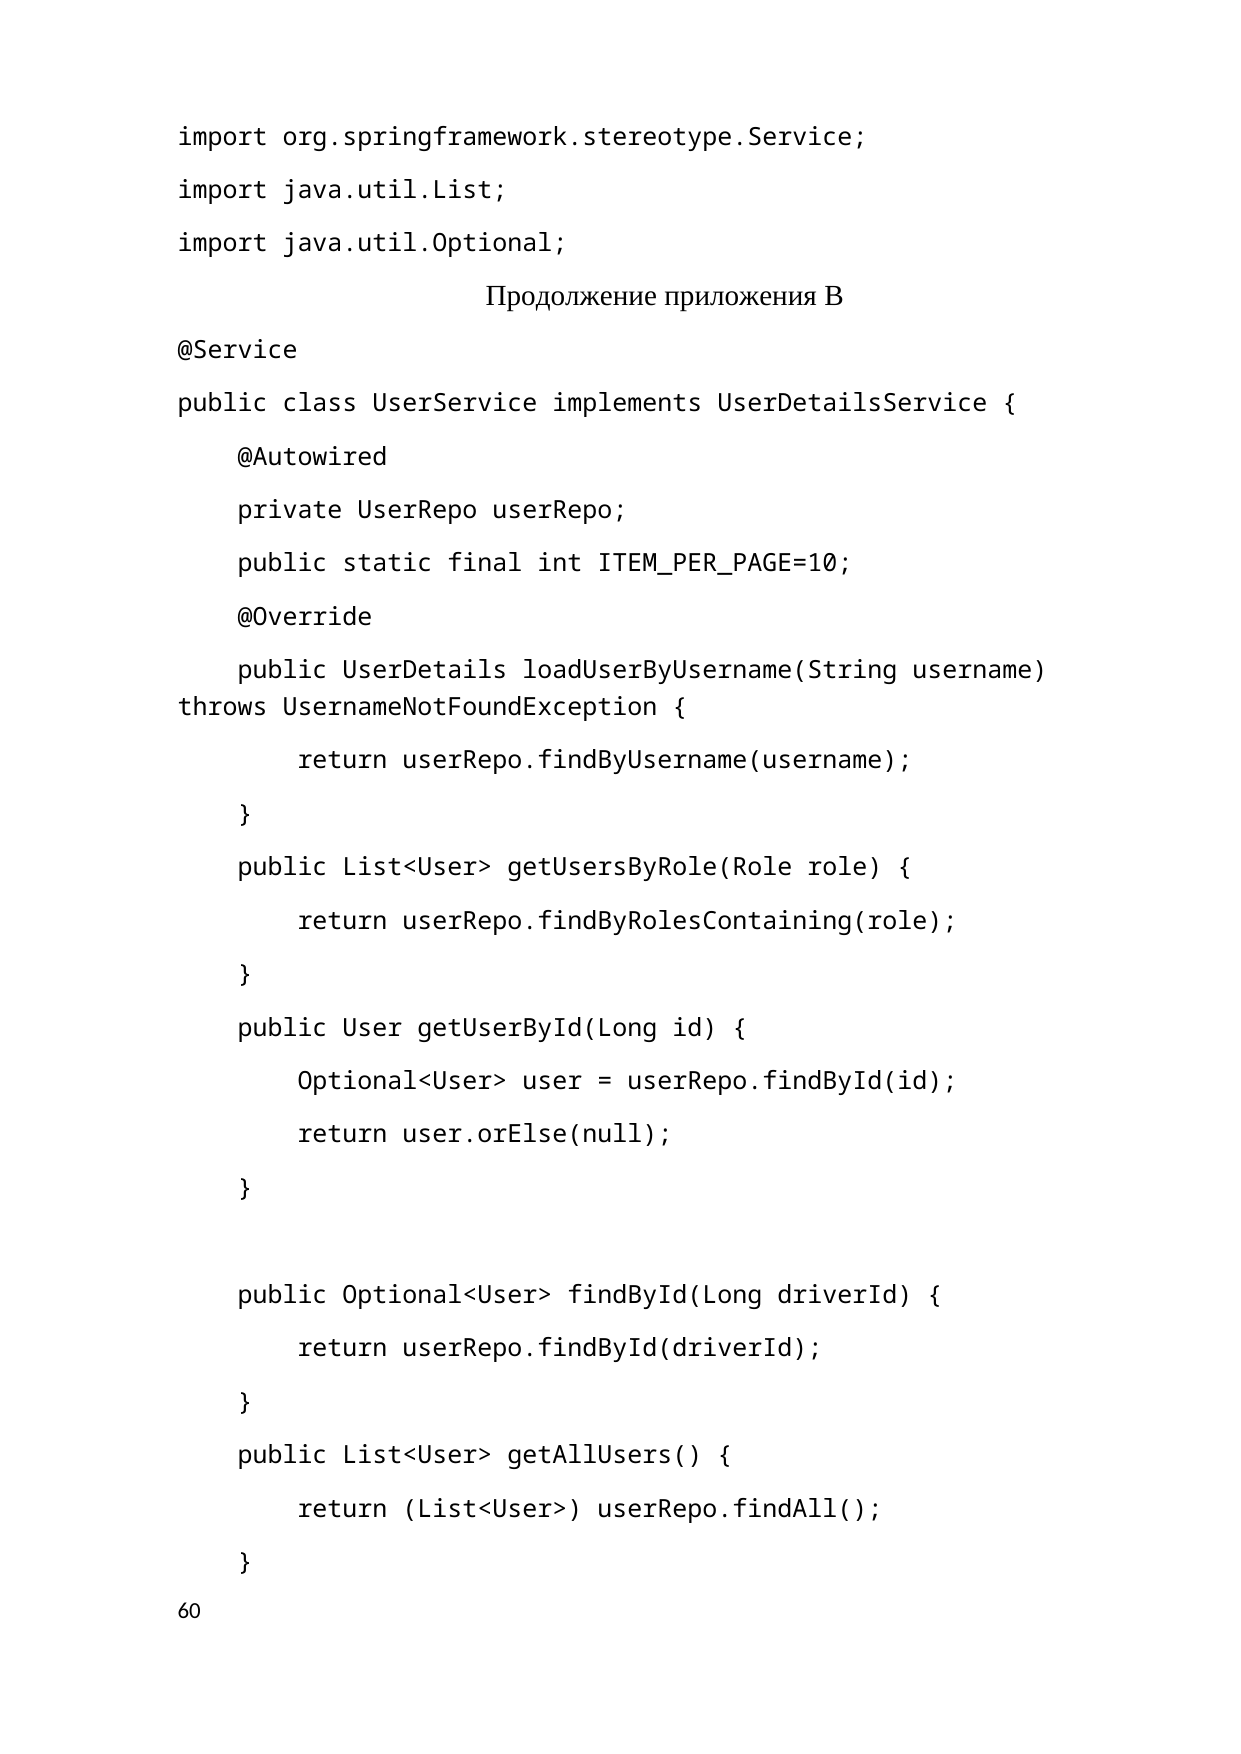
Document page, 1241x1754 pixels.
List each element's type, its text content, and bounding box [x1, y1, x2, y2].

text public class UserService implements UserDetailsService { [177, 385, 1152, 419]
text import java.util.Optional; [177, 225, 1152, 259]
text import org.springframework.stereotype.Service; [177, 118, 1152, 152]
text return user.orElse(null); [177, 1116, 1152, 1150]
text public static final int ITEM_PER_PAGE=10; [177, 545, 1152, 579]
text } [177, 956, 1152, 990]
text public User getUserById(Long id) { [177, 1009, 1152, 1043]
text @Override [177, 598, 1152, 632]
text public Optional<User> findById(Long driverId) { [177, 1276, 1152, 1311]
text @Autowired [177, 438, 1152, 472]
text @Service [177, 331, 1152, 365]
text Продолжение приложения В [177, 278, 1152, 312]
text public List<User> getUsersByRole(Role role) { [177, 849, 1152, 883]
text return userRepo.findByRolesContaining(role); [177, 902, 1152, 936]
text Optional<User> user = userRepo.findById(id); [177, 1063, 1152, 1097]
text private UserRepo userRepo; [177, 492, 1152, 526]
text } [177, 1383, 1152, 1417]
text public UserDetails loadUserByUsername(String username) throws UsernameNotFoundException { [177, 652, 1152, 723]
text } [177, 796, 1152, 829]
text import java.util.List; [177, 172, 1152, 206]
text public List<User> getAllUsers() { [177, 1437, 1152, 1471]
text return userRepo.findByUsername(username); [177, 742, 1152, 776]
text return userRepo.findById(driverId); [177, 1330, 1152, 1364]
text return (List<User>) userRepo.findAll(); [177, 1490, 1152, 1524]
text } [177, 1169, 1152, 1204]
text } [177, 1544, 1152, 1578]
